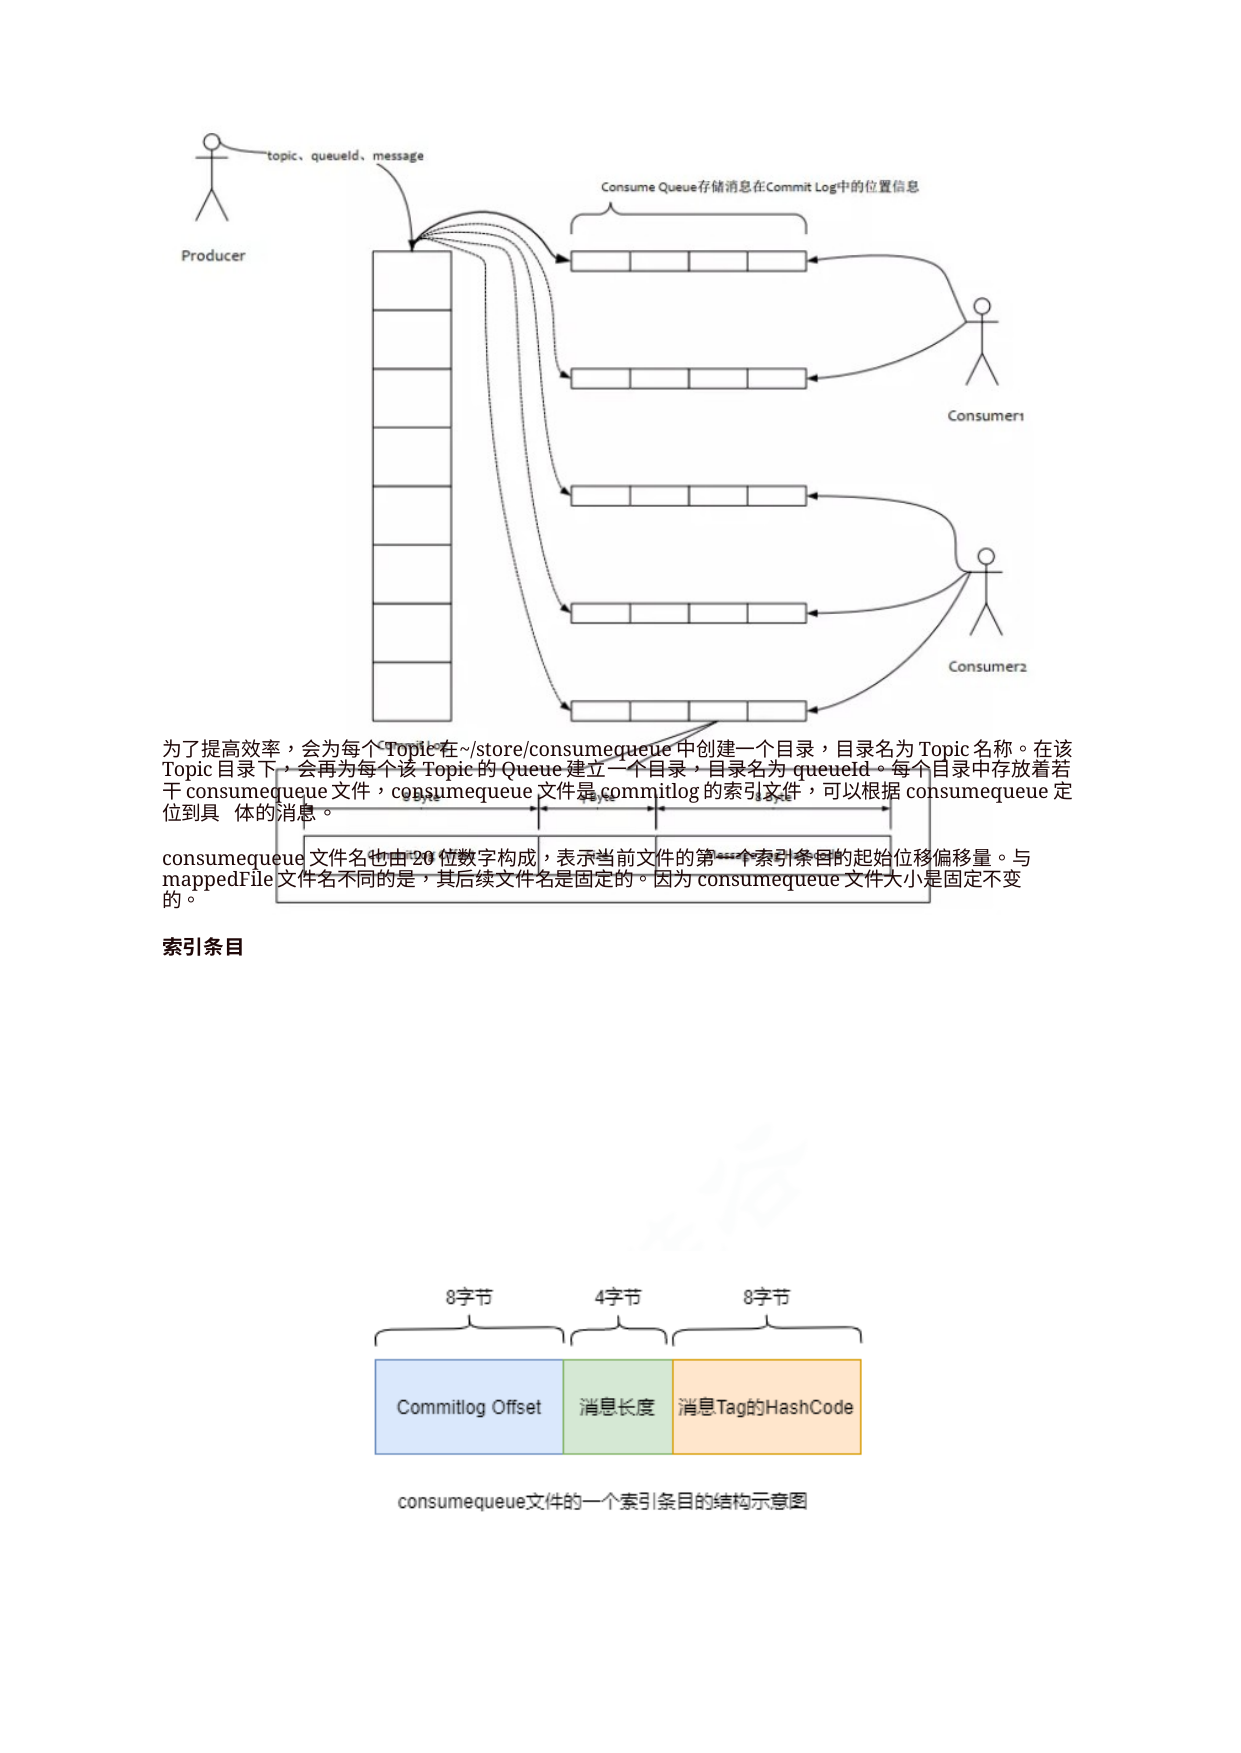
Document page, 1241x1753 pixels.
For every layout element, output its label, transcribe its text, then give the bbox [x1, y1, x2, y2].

subtitle 索引条目 [162, 934, 1090, 961]
picture [307, 961, 934, 1635]
picture [162, 116, 1079, 934]
text consumequeue文件名也由20位数字构成，表示当前文件的第一个索引条目的起始位移偏移量。与mappedFile文件名不同的是，其后续文件名是固定的。因为consumequeue文件大小是固定不变的。 [162, 849, 1054, 913]
text 为了提高效率，会为每个Topic在~/store/consumequeue中创建一个目录，目录名为Topic名称。在该Topic目录下，会再为每个该Topic的Queue建立一个目录，目录名为queueId。每个目录中存放着若干consumequeue文件，consumequeue文件是commitlog的索引文件，可以根据consumequeue定位到具 体的消息。 [162, 739, 1073, 826]
